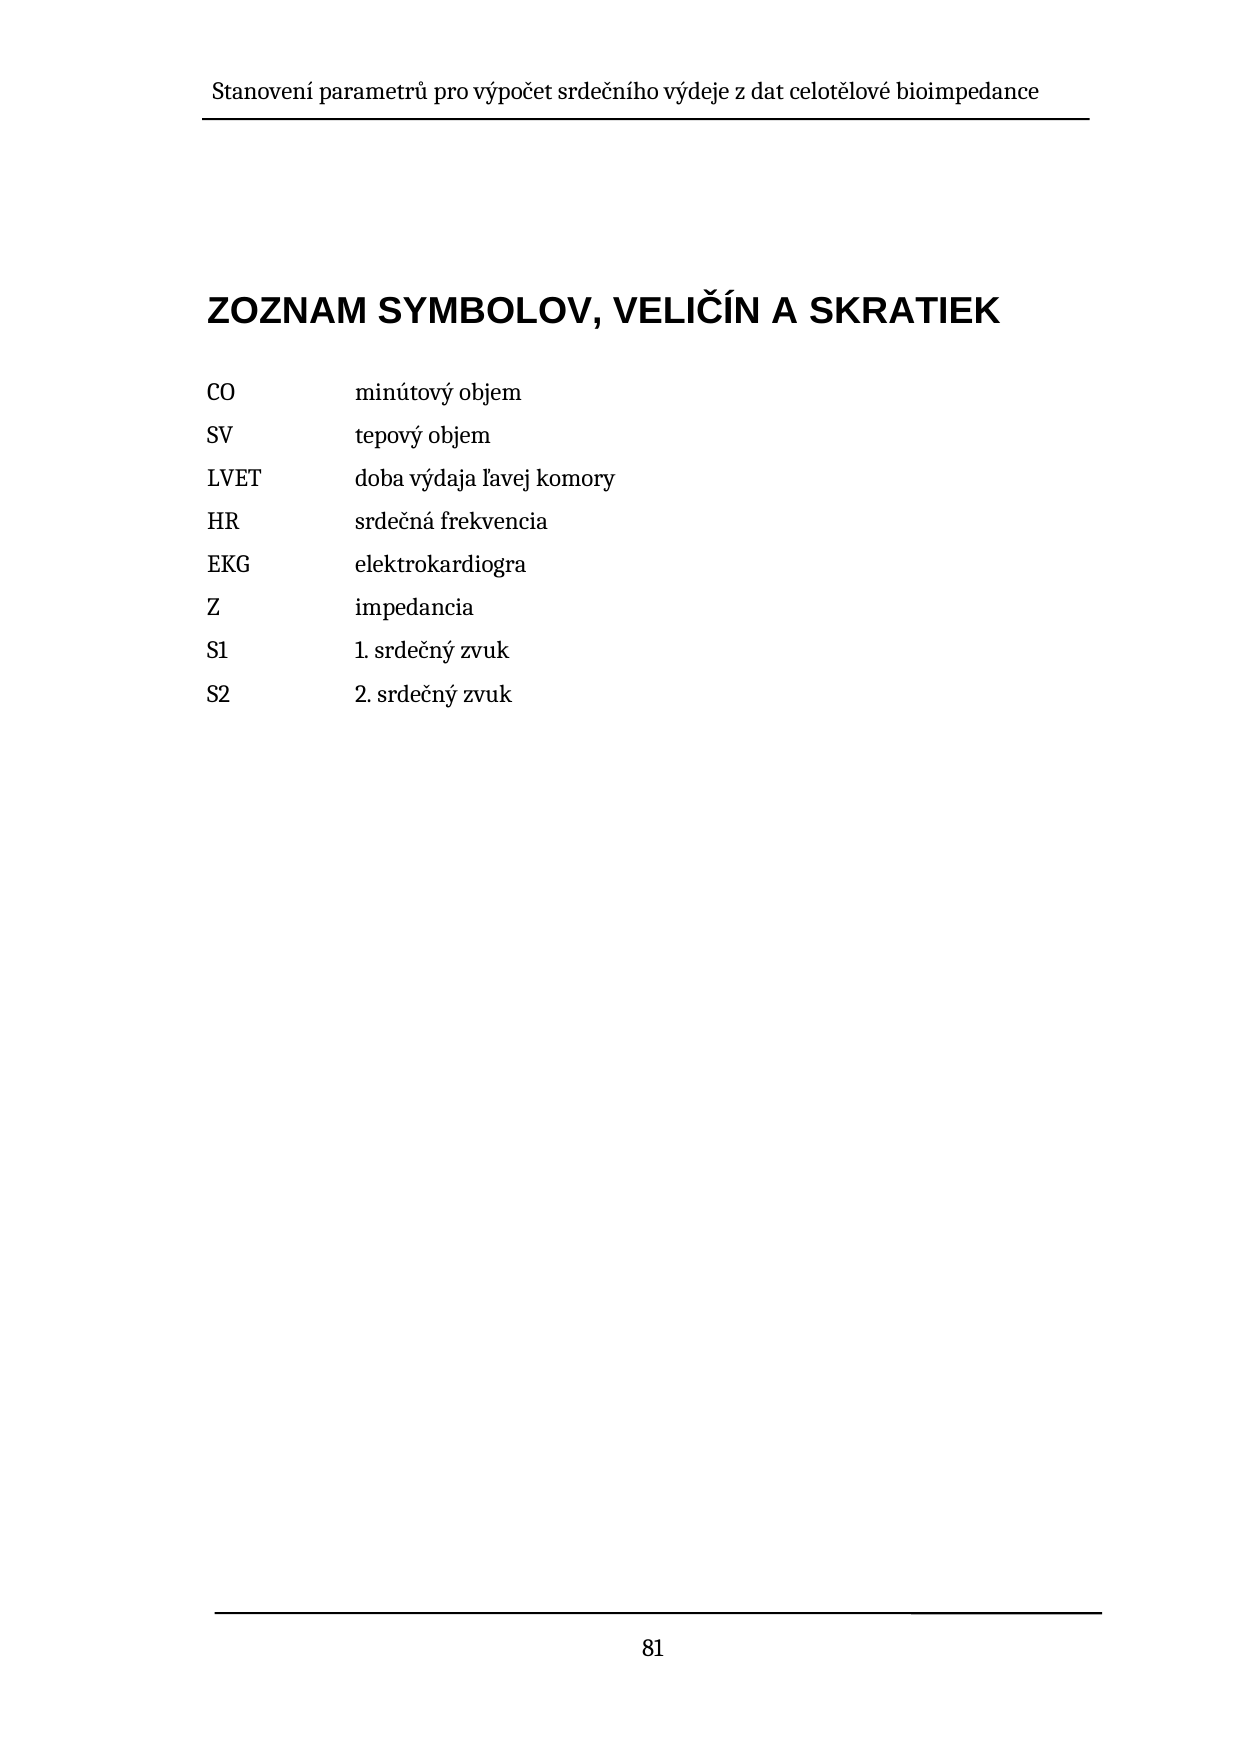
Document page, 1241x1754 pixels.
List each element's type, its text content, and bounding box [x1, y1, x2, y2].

subtitle ZOZNAM SYMBOLOV, VELIČÍN A SKRATIEK [207, 288, 1092, 331]
text Z impedancia [207, 593, 1092, 622]
text SV tepový objem [207, 421, 1092, 449]
text LVET doba výdaja ľavej komory [207, 464, 1092, 493]
text CO minútový objem [207, 378, 1092, 406]
text S1 1. srdečný zvuk [207, 636, 1092, 665]
text HR srdečná frekvencia [207, 507, 1092, 536]
text S2 2. srdečný zvuk [207, 679, 1092, 708]
text EKG elektrokardiogra [207, 550, 1092, 579]
